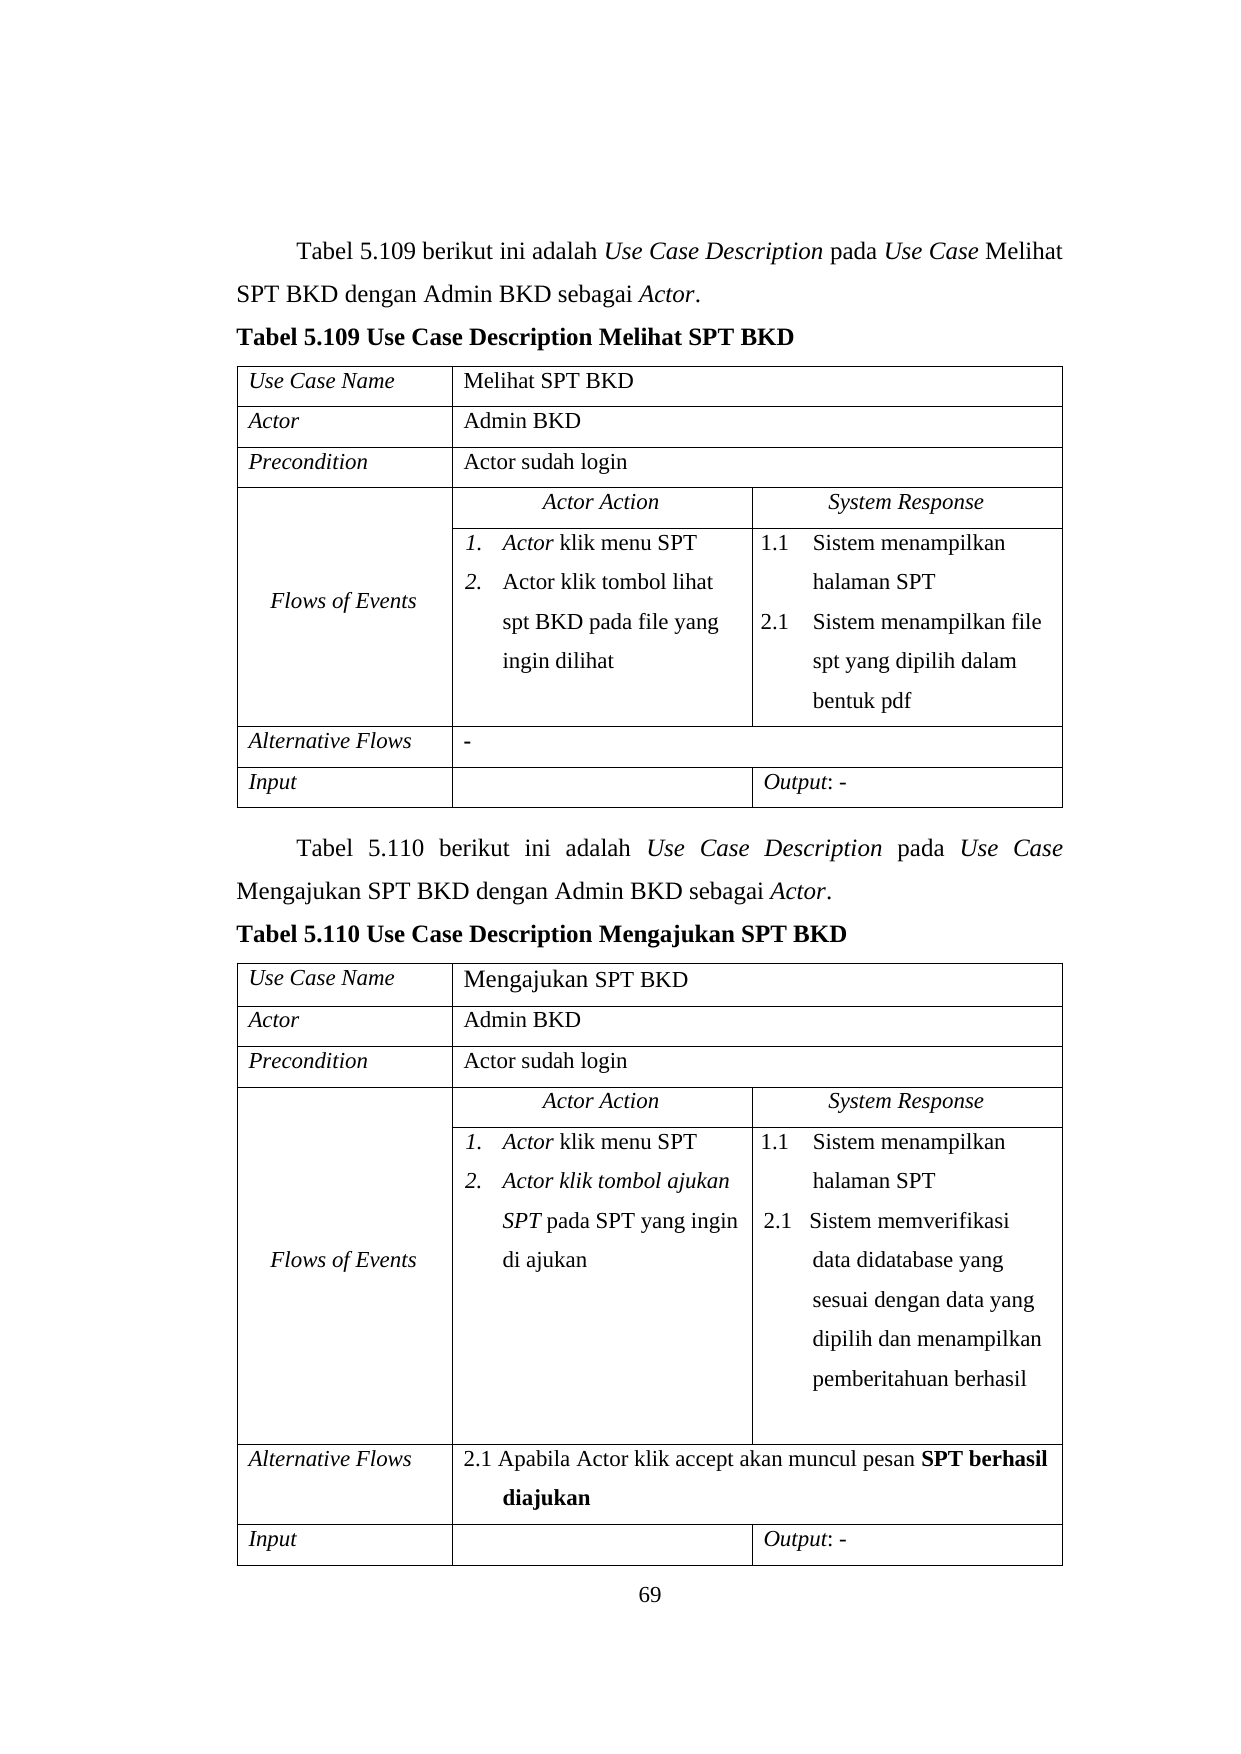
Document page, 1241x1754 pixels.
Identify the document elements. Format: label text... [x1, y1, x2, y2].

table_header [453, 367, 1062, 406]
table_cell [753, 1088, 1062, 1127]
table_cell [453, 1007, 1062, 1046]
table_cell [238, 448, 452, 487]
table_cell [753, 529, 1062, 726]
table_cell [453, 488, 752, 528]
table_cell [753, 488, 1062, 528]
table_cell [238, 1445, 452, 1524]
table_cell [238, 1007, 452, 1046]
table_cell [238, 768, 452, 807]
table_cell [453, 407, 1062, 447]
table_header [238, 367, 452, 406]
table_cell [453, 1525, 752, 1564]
text Tabel 5.109 Use Case Description Melihat SPT BKD [236, 322, 1063, 351]
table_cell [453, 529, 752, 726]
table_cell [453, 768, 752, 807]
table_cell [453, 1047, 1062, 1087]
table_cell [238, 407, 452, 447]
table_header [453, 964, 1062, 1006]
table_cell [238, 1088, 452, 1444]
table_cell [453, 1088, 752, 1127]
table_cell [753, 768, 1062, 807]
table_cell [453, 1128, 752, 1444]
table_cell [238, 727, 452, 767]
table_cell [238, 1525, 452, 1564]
text Tabel 5.110 Use Case Description Mengajukan SPT BKD [236, 919, 1063, 948]
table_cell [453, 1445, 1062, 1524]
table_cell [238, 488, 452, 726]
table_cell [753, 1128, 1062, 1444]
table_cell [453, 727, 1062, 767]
text Tabel 5.110 berikut ini adalah Use Case Description pada Use Case Mengajukan SPT BKD dengan Admin BKD sebagai Actor. [236, 833, 1063, 905]
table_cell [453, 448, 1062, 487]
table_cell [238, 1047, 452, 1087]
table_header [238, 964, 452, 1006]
text Tabel 5.109 berikut ini adalah Use Case Description pada Use Case Melihat SPT BKD dengan Admin BKD sebagai Actor. [236, 236, 1063, 308]
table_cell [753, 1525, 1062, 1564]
